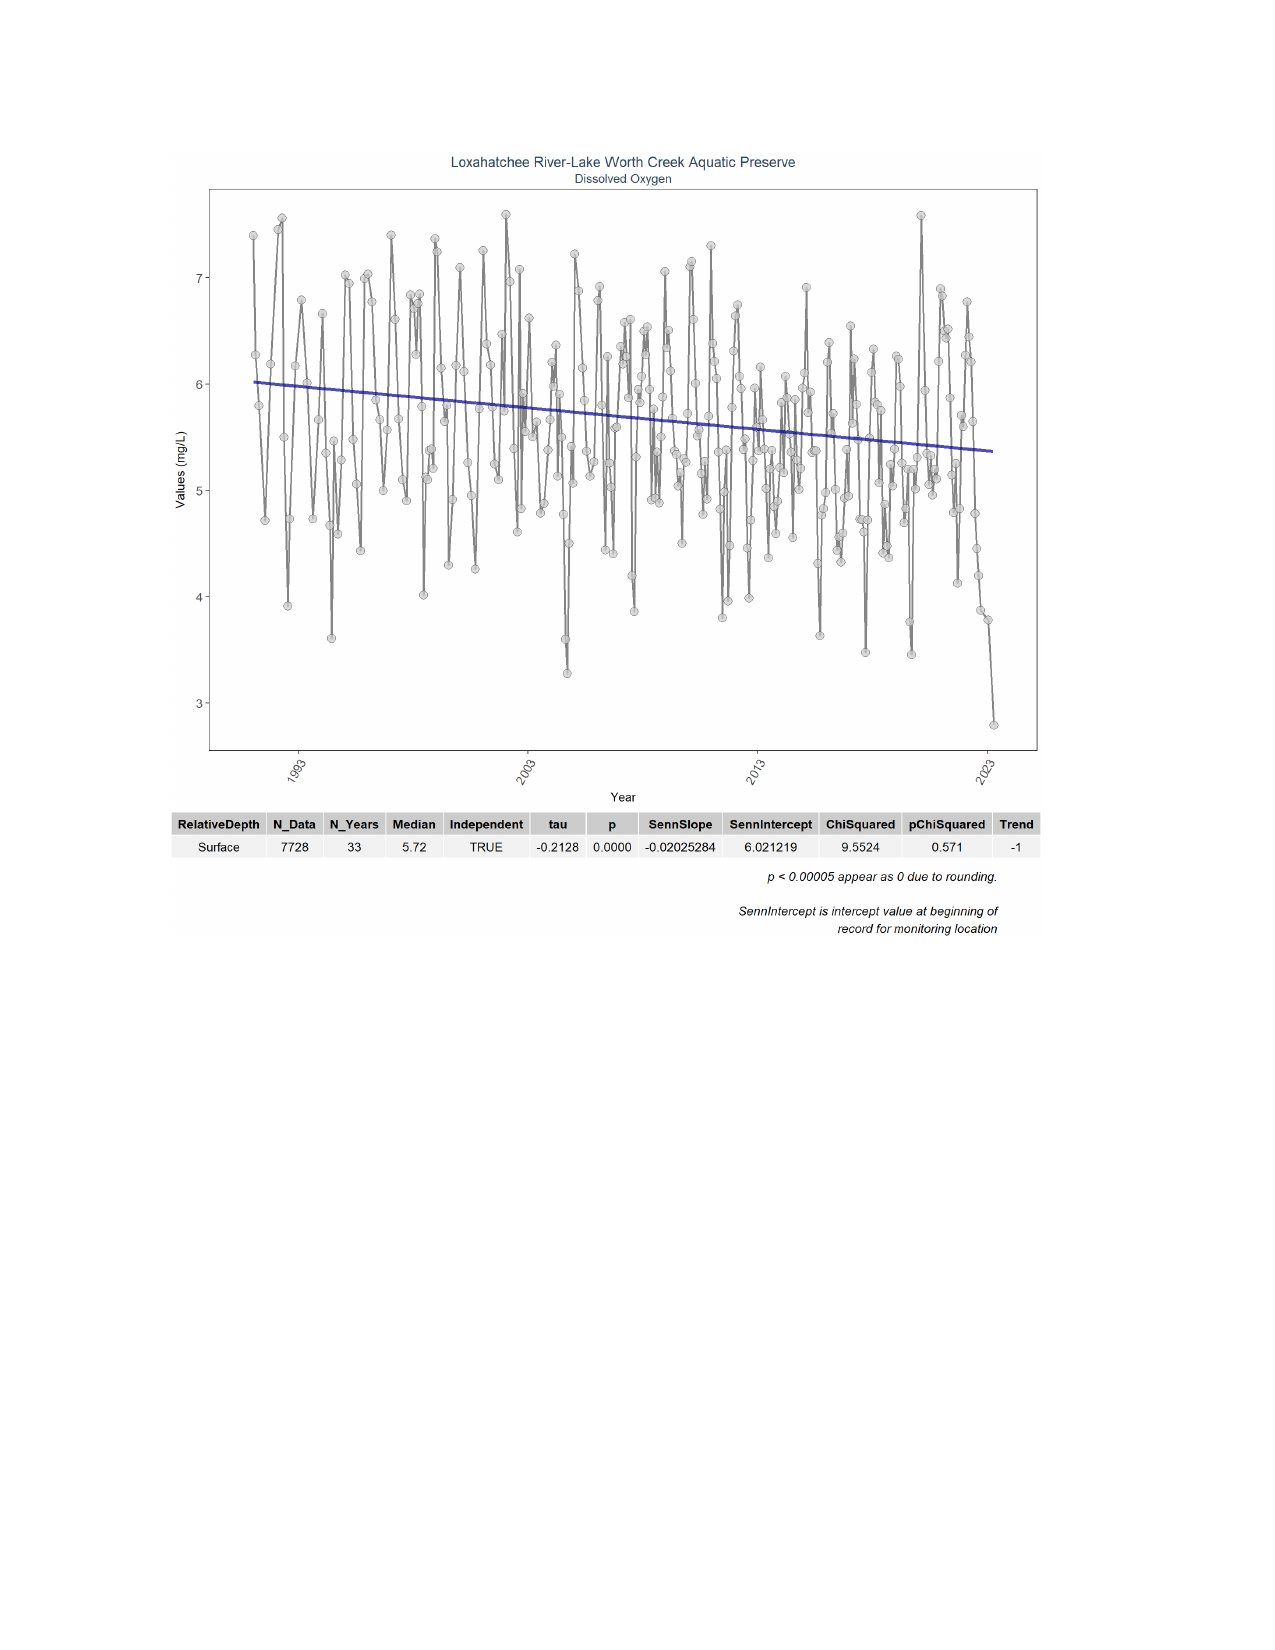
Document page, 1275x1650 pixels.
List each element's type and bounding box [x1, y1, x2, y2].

picture [168, 150, 1044, 938]
